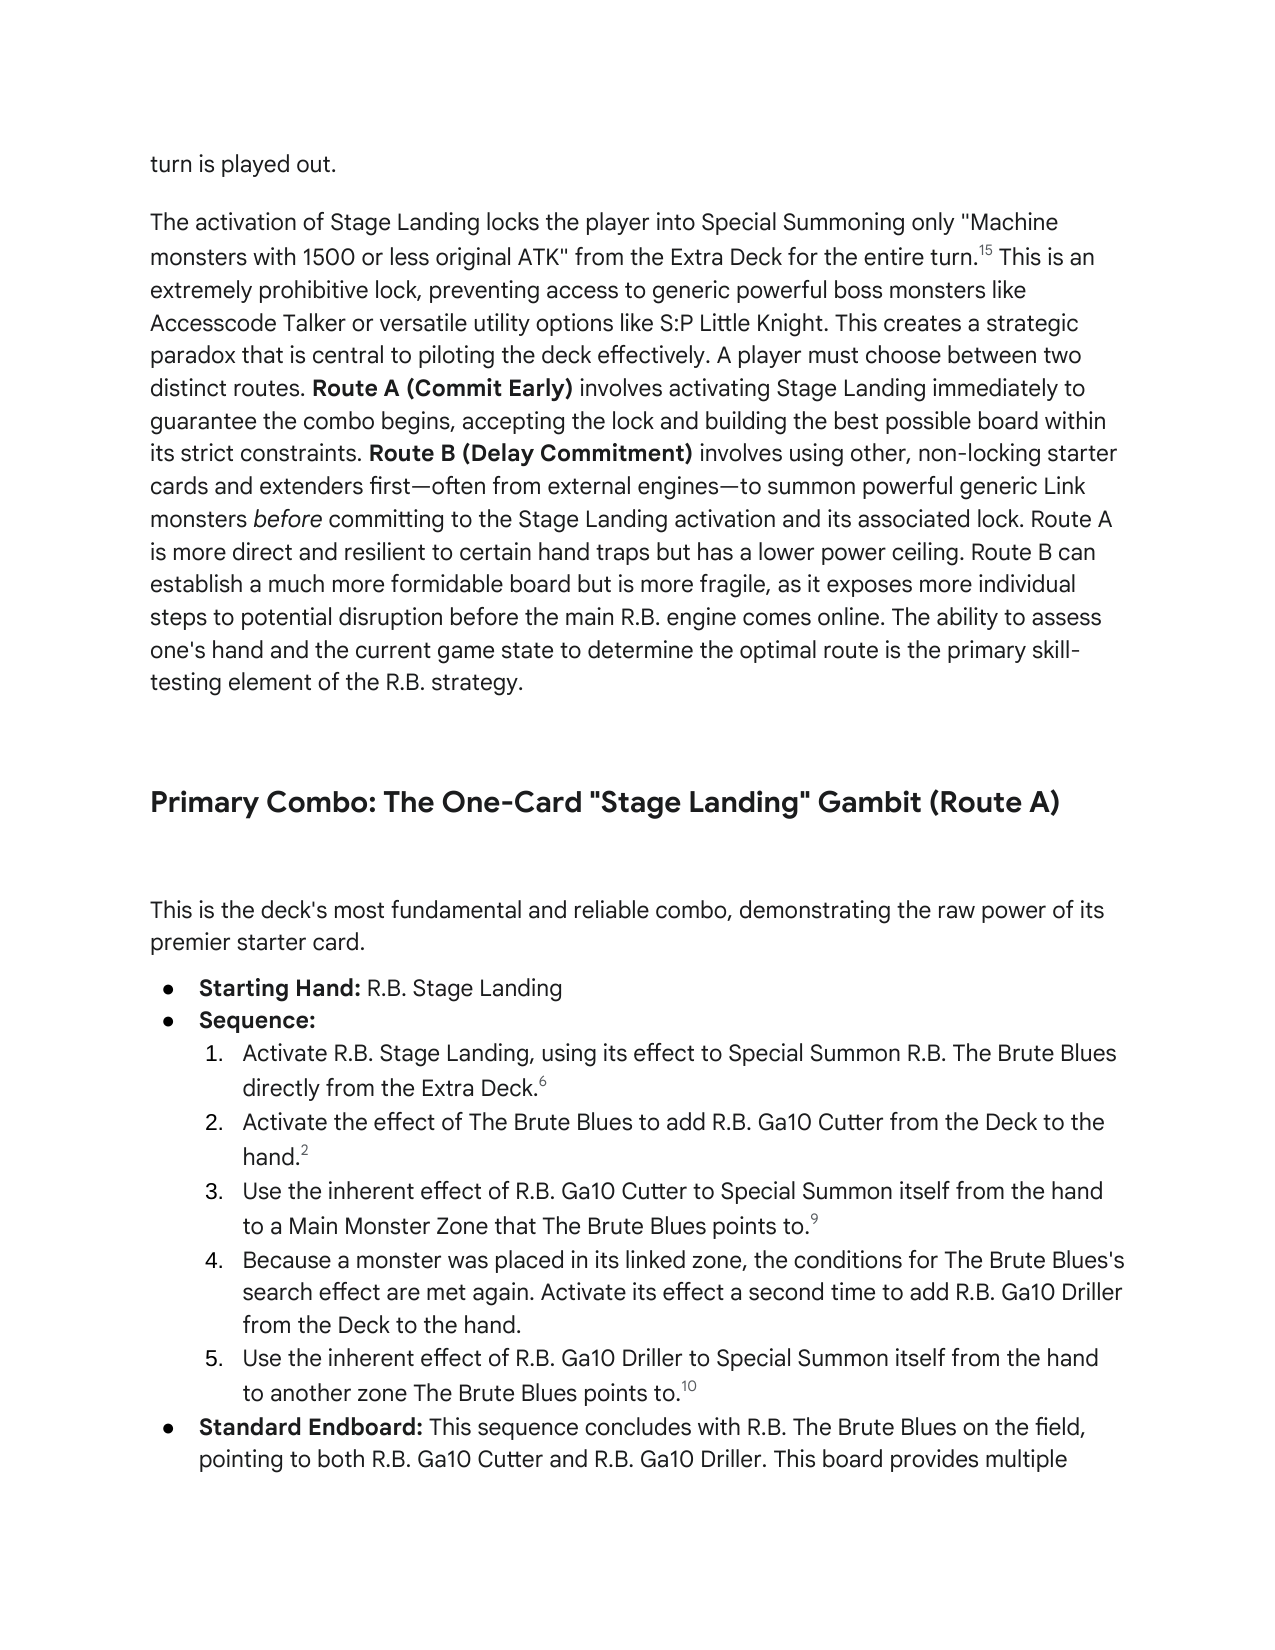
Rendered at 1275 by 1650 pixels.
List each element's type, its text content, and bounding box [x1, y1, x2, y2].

list Activate the effect of The Brute Blues to add R.B. Ga10 Cutter from the Deck to the hand.2 [205, 1108, 1125, 1173]
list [161, 1413, 1125, 1474]
text The activation of Stage Landing locks the player into Special Summoning only "Machine monsters with 1500 or less original ATK" from the Extra Deck for the entire turn.15 This is an extremely prohibitive lock, preventing access to generic powerful boss monsters like Accesscode Talker or versatile utility options like S:P Little Knight. This creates a strategic paradox that is central to piloting the deck effectively. A player must choose between two distinct routes. Route A (Commit Early) involves activating Stage Landing immediately to guarantee the combo begins, accepting the lock and building the best possible board within its strict constraints. Route B (Delay Commitment) involves using other, non-locking starter cards and extenders first—often from external engines—to summon powerful generic Link monsters before committing to the Stage Landing activation and its associated lock. Route A is more direct and resilient to certain hand traps but has a lower power ceiling. Route B can establish a much more formidable board but is more fragile, as it exposes more individual steps to potential disruption before the main R.B. engine comes online. The ability to assess one's hand and the current game state to determine the optimal route is the primary skill-testing element of the R.B. strategy. [150, 208, 1125, 697]
subtitle Primary Combo: The One-Card "Stage Landing" Gambit (Route A) [150, 784, 1125, 821]
list Starting Hand: R.B. Stage Landing [161, 974, 1125, 1003]
list Use the inherent effect of R.B. Ga10 Driller to Special Summon itself from the hand to another zone The Brute Blues points to.10 [205, 1344, 1125, 1408]
list Activate R.B. Stage Landing, using its effect to Special Summon R.B. The Brute Blues directly from the Extra Deck.6 [205, 1039, 1125, 1104]
text This is the deck's most fundamental and reliable combo, demonstrating the raw power of its premier starter card. [150, 896, 1125, 957]
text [150, 150, 1125, 179]
list Use the inherent effect of R.B. Ga10 Cutter to Special Summon itself from the hand to a Main Monster Zone that The Brute Blues points to.9 [205, 1177, 1125, 1241]
list Sequence: [161, 1007, 1125, 1035]
list Because a monster was placed in its linked zone, the conditions for The Brute Blues's search effect are met again. Activate its effect a second time to add R.B. Ga10 Driller from the Deck to the hand. [205, 1246, 1125, 1340]
